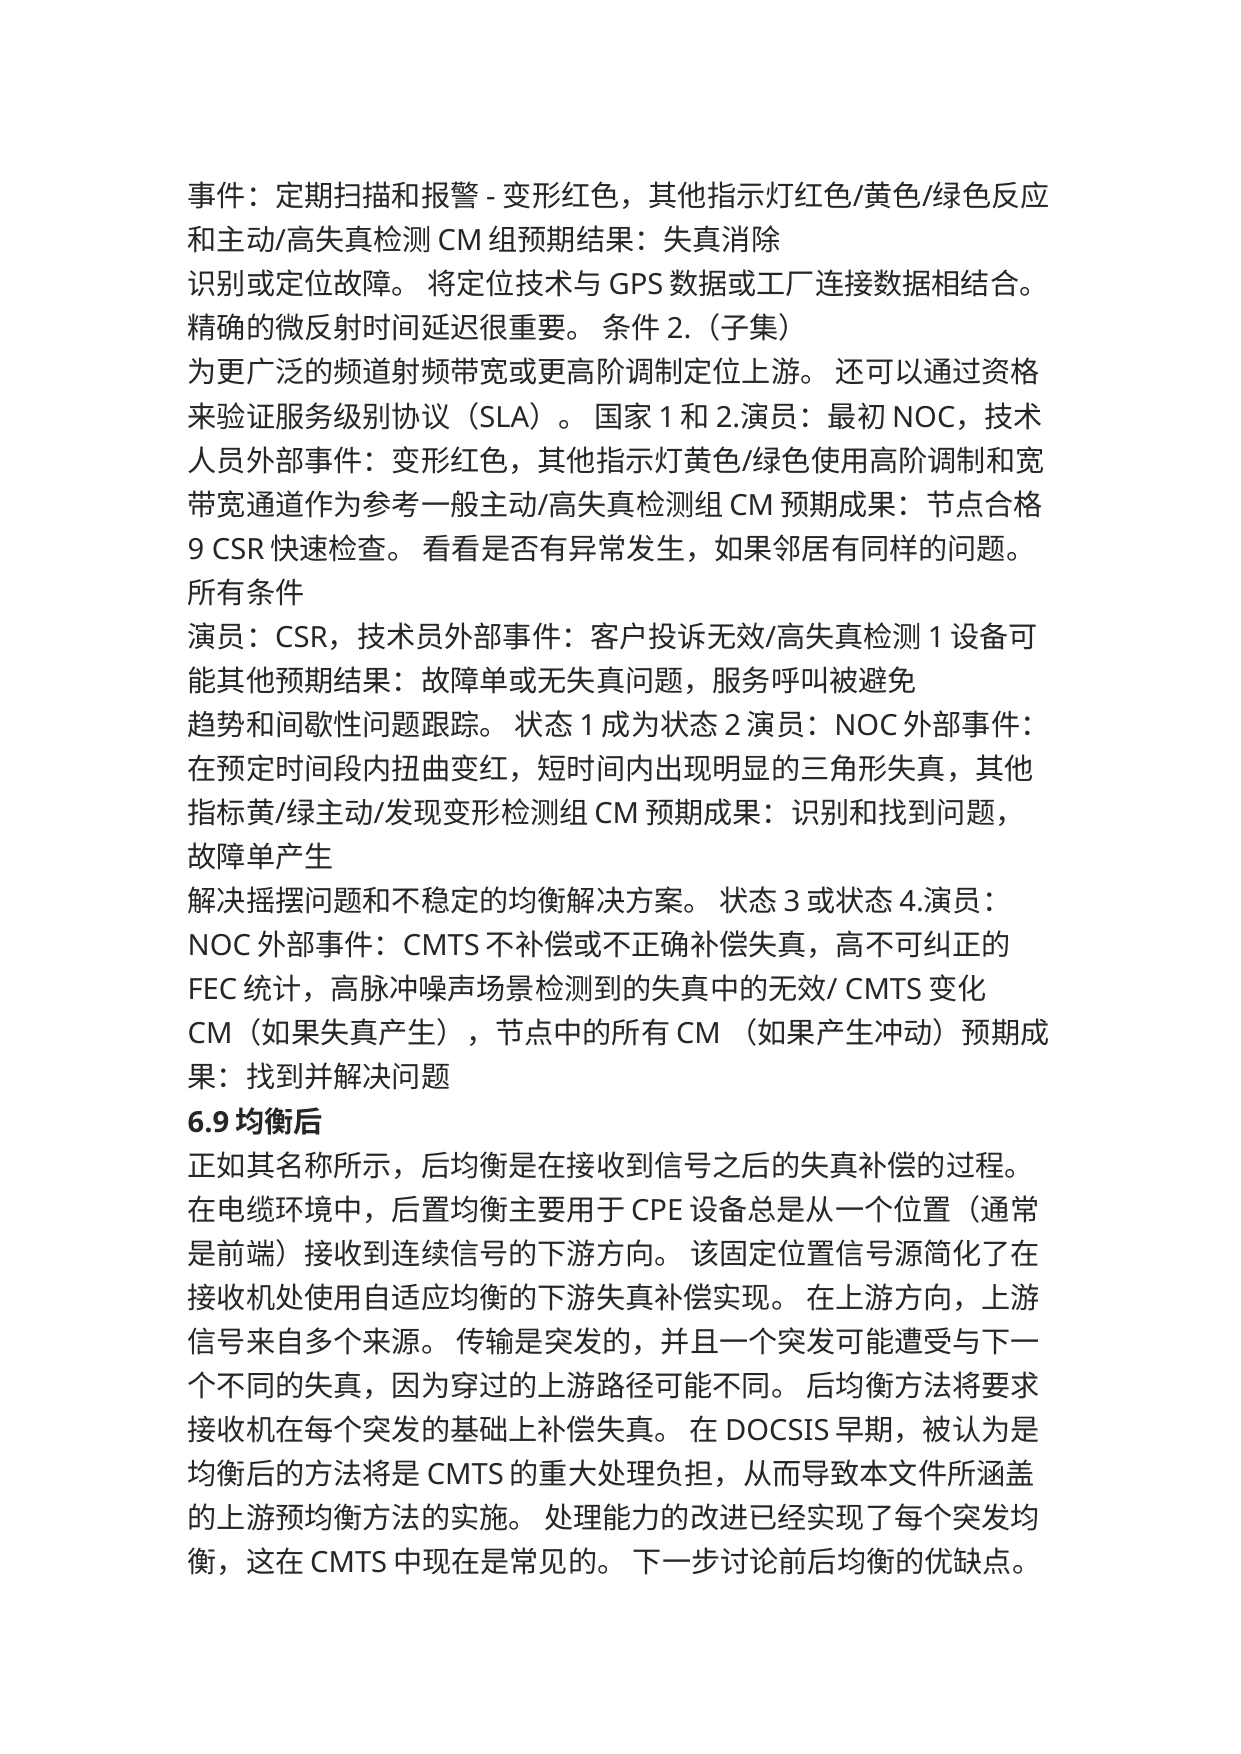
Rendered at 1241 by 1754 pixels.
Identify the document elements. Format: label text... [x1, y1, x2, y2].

text 识别或定位故障。 将定位技术与GPS数据或工厂连接数据相结合。 精确的微反射时间延迟很重要。 条件2.（子集） [187, 260, 1053, 348]
text 趋势和间歇性问题跟踪。 状态1成为状态2演员：NOC外部事件：在预定时间段内扭曲变红，短时间内出现明显的三角形失真，其他指标黄/绿主动/发现变形检测组CM预期成果：识别和找到问题，故障单产生 [187, 701, 1053, 877]
text 演员：CSR，技术员外部事件：客户投诉无效/高失真检测1设备可能其他预期结果：故障单或无失真问题，服务呼叫被避免 [187, 613, 1053, 701]
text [187, 172, 1053, 260]
text 解决摇摆问题和不稳定的均衡解决方案。 状态3或状态4.演员：NOC外部事件：CMTS不补偿或不正确补偿失真，高不可纠正的FEC统计，高脉冲噪声场景检测到的失真中的无效/ CMTS变化CM（如果失真产生），节点中的所有CM （如果产生冲动）预期成果：找到并解决问题 [187, 877, 1053, 1097]
text 为更广泛的频道射频带宽或更高阶调制定位上游。 还可以通过资格来验证服务级别协议（SLA）。 国家1和2.演员：最初NOC，技术人员外部事件：变形红色，其他指示灯黄色/绿色使用高阶调制和宽带宽通道作为参考一般主动/高失真检测组CM预期成果：节点合格 [187, 348, 1053, 524]
text 6.9均衡后 [187, 1097, 1053, 1141]
text 9 CSR快速检查。 看看是否有异常发生，如果邻居有同样的问题。 所有条件 [187, 524, 1053, 613]
text 正如其名称所示，后均衡是在接收到信号之后的失真补偿的过程。 在电缆环境中，后置均衡主要用于CPE设备总是从一个位置（通常是前端）接收到连续信号的下游方向。 该固定位置信号源简化了在接收机处使用自适应均衡的下游失真补偿实现。 在上游方向，上游信号来自多个来源。 传输是突发的，并且一个突发可能遭受与下一个不同的失真，因为穿过的上游路径可能不同。 后均衡方法将要求接收机在每个突发的基础上补偿失真。 在DOCSIS早期，被认为是均衡后的方法将是CMTS的重大处理负担，从而导致本文件所涵盖的上游预均衡方法的实施。 处理能力的改进已经实现了每个突发均衡，这在CMTS中现在是常见的。 下一步讨论前后均衡的优缺点。 [187, 1141, 1053, 1582]
